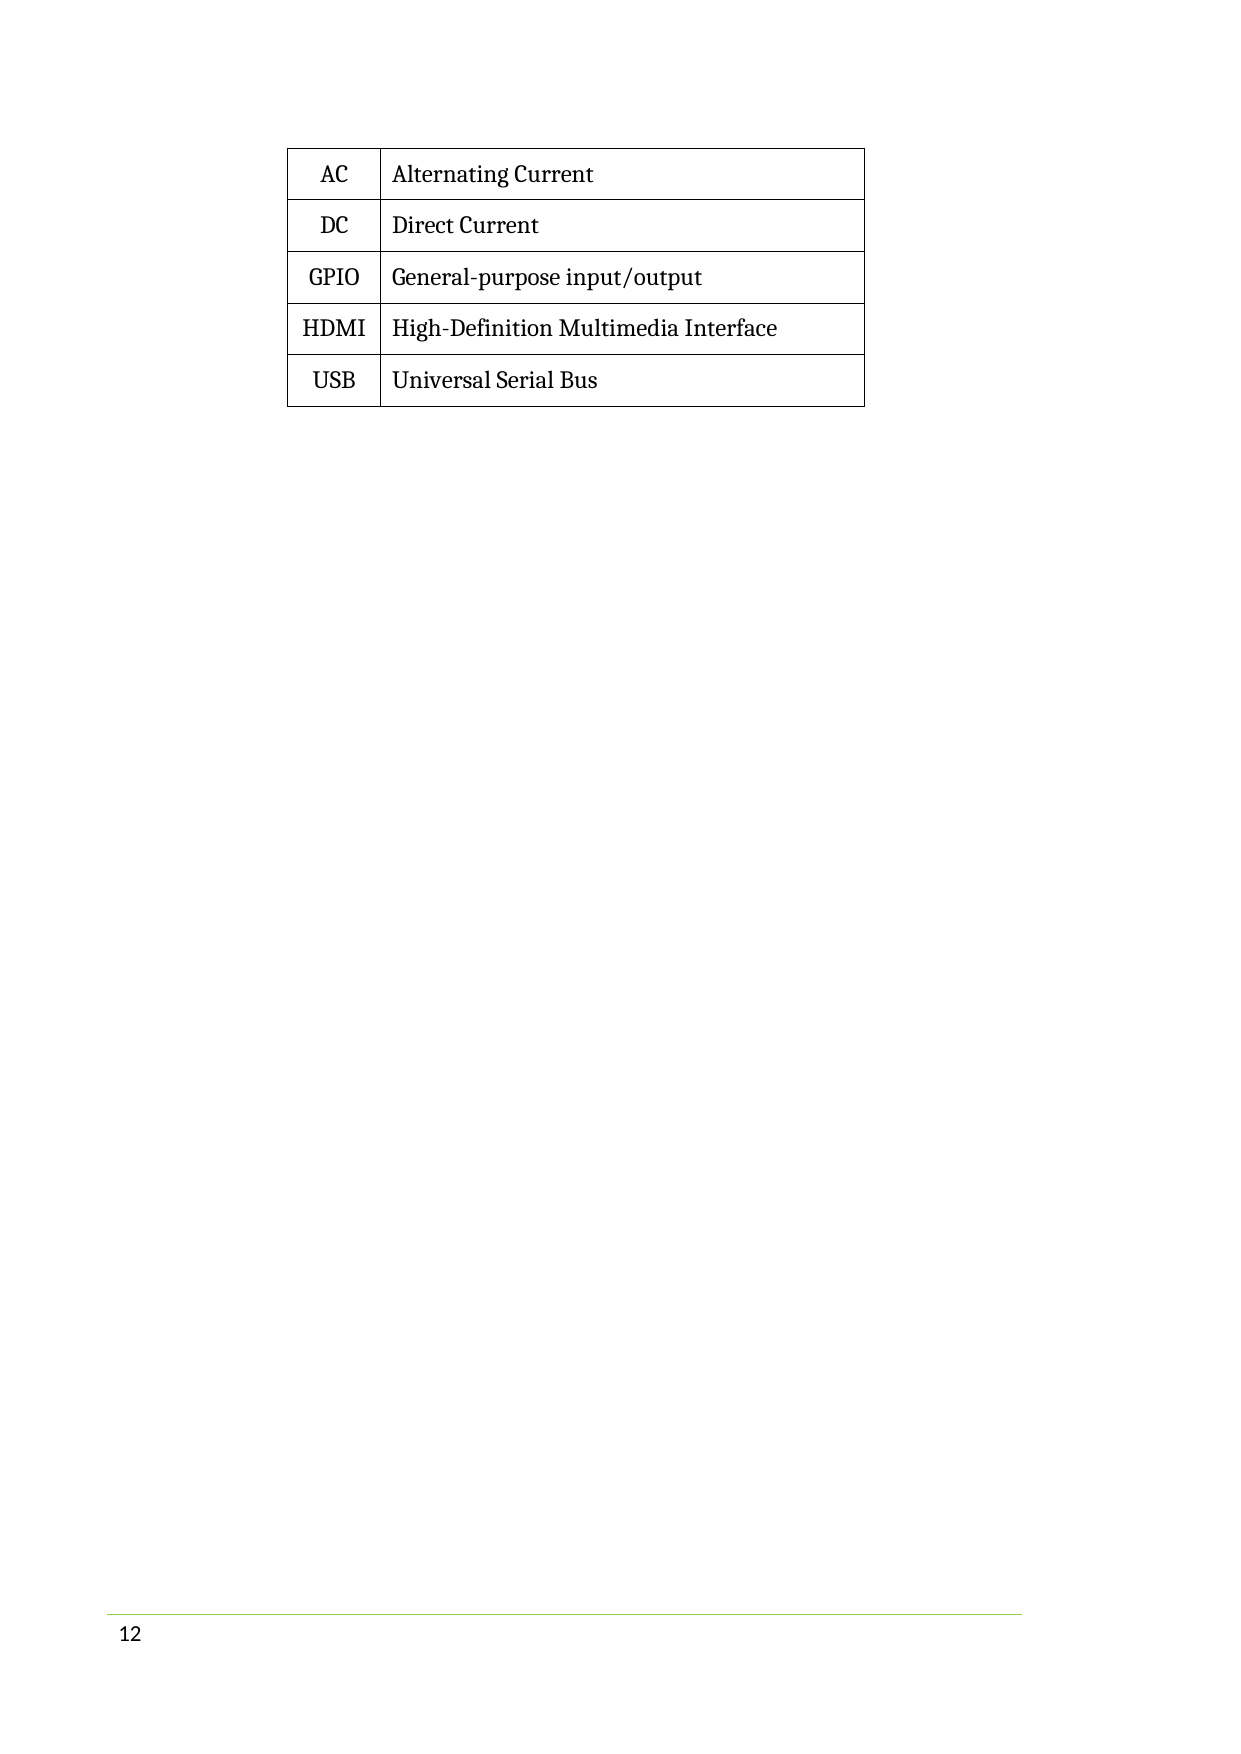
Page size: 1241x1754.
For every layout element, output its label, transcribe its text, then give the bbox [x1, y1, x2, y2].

table_cell USB [288, 355, 380, 406]
table_cell Alternating Current [381, 149, 864, 199]
table_cell Direct Current [381, 200, 864, 251]
table_cell General-purpose input/output [381, 252, 864, 302]
table_cell DC [288, 200, 380, 251]
table_cell Universal Serial Bus [381, 355, 864, 406]
table_cell HDMI [288, 304, 380, 354]
table_cell High-Definition Multimedia Interface [381, 304, 864, 354]
table_cell GPIO [288, 252, 380, 302]
table_cell AC [288, 149, 380, 199]
